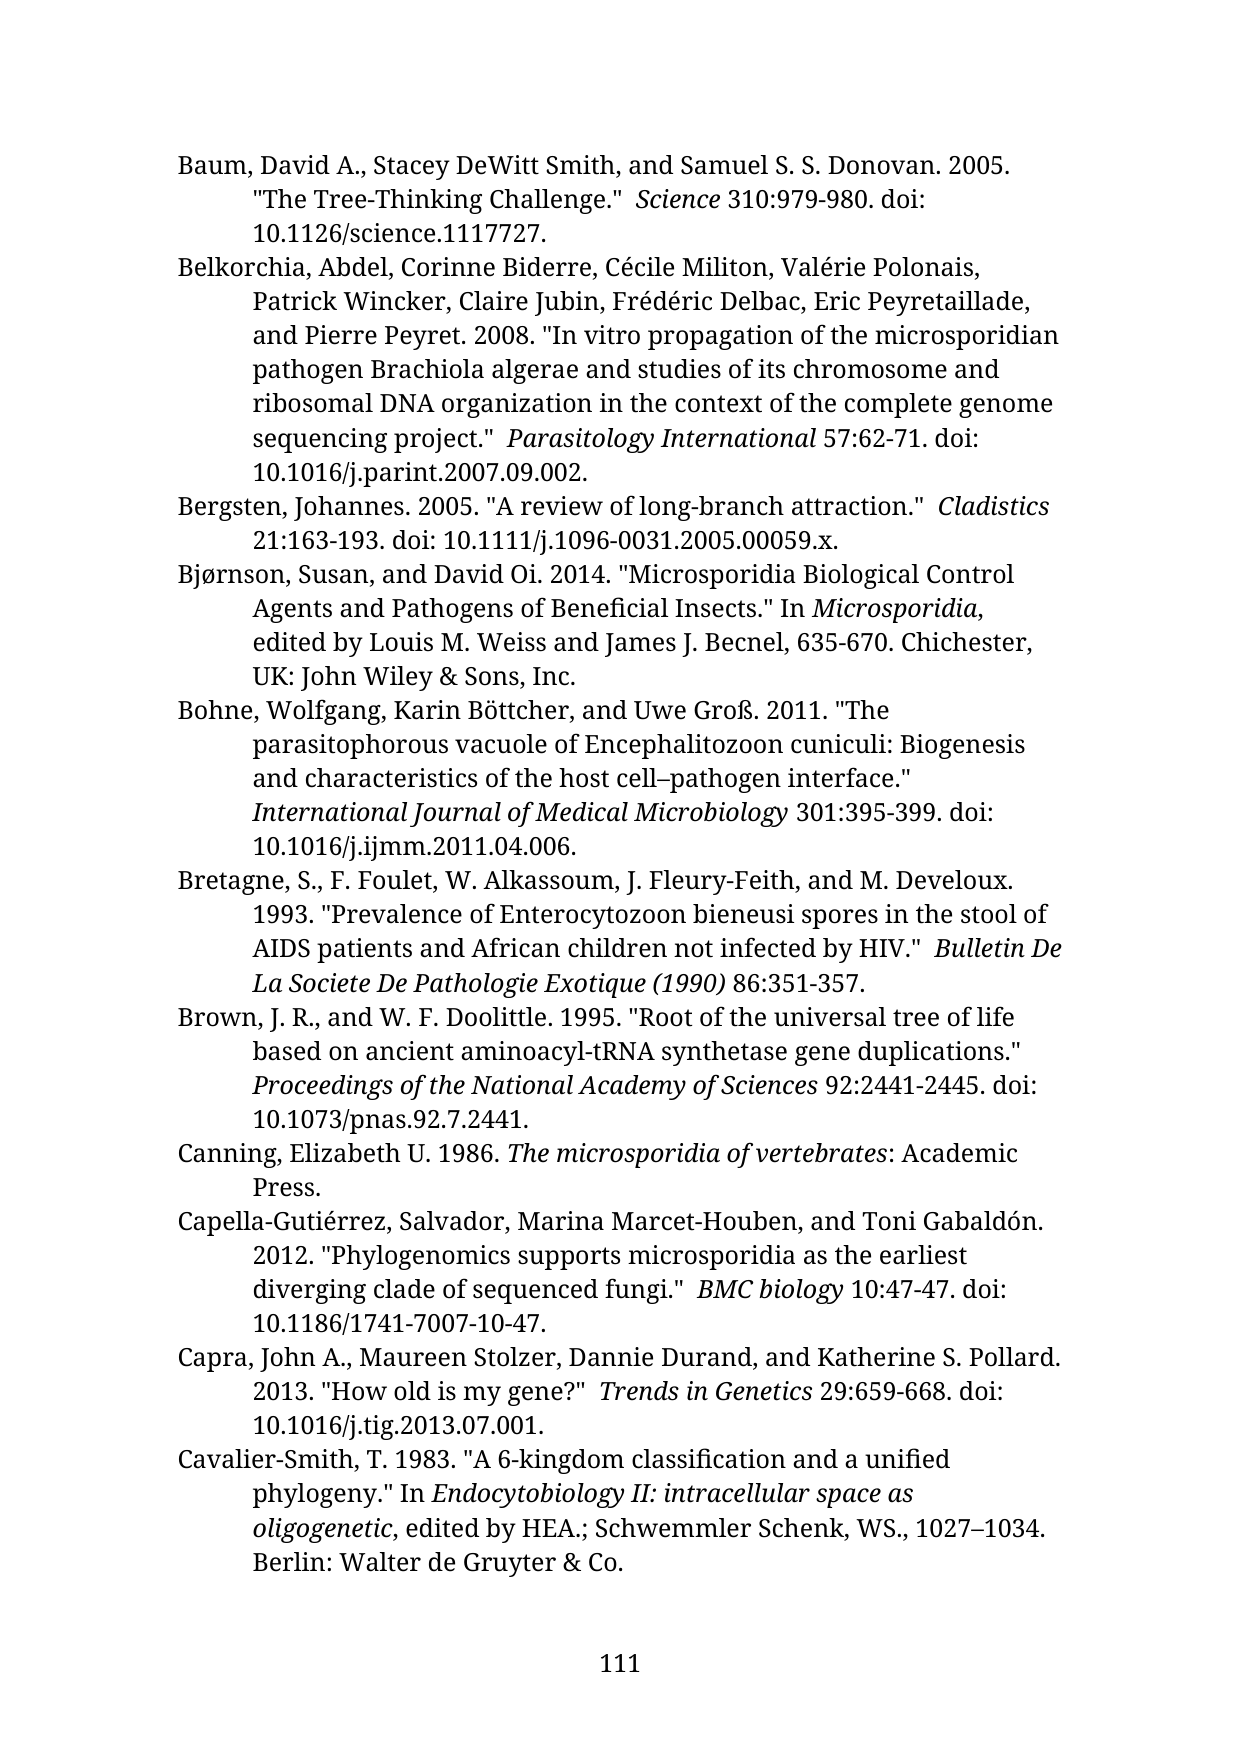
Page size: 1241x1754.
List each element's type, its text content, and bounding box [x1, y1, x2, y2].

text Canning, Elizabeth U. 1986. The microsporidia of vertebrates: Academic Press. [177, 1136, 1063, 1204]
text Capra, John A., Maureen Stolzer, Dannie Durand, and Katherine S. Pollard. 2013. "How old is my gene?" Trends in Genetics 29:659-668. doi: 10.1016/j.tig.2013.07.001. [177, 1340, 1063, 1442]
text Belkorchia, Abdel, Corinne Biderre, Cécile Militon, Valérie Polonais, Patrick Wincker, Claire Jubin, Frédéric Delbac, Eric Peyretaillade, and Pierre Peyret. 2008. "In vitro propagation of the microsporidian pathogen Brachiola algerae and studies of its chromosome and ribosomal DNA organization in the context of the complete genome sequencing project." Parasitology International 57:62-71. doi: 10.1016/j.parint.2007.09.002. [177, 250, 1063, 488]
text Bjørnson, Susan, and David Oi. 2014. "Microsporidia Biological Control Agents and Pathogens of Beneficial Insects." In Microsporidia, edited by Louis M. Weiss and James J. Becnel, 635-670. Chichester, UK: John Wiley & Sons, Inc. [177, 556, 1063, 693]
text Bohne, Wolfgang, Karin Böttcher, and Uwe Groß. 2011. "The parasitophorous vacuole of Encephalitozoon cuniculi: Biogenesis and characteristics of the host cell–pathogen interface." International Journal of Medical Microbiology 301:395-399. doi: 10.1016/j.ijmm.2011.04.006. [177, 693, 1063, 863]
text Brown, J. R., and W. F. Doolittle. 1995. "Root of the universal tree of life based on ancient aminoacyl-tRNA synthetase gene duplications." Proceedings of the National Academy of Sciences 92:2441-2445. doi: 10.1073/pnas.92.7.2441. [177, 999, 1063, 1136]
text Bergsten, Johannes. 2005. "A review of long-branch attraction." Cladistics 21:163-193. doi: 10.1111/j.1096-0031.2005.00059.x. [177, 488, 1063, 556]
text Bretagne, S., F. Foulet, W. Alkassoum, J. Fleury-Feith, and M. Develoux. 1993. "Prevalence of Enterocytozoon bieneusi spores in the stool of AIDS patients and African children not infected by HIV." Bulletin De La Societe De Pathologie Exotique (1990) 86:351-357. [177, 863, 1063, 999]
text Cavalier-Smith, T. 1983. "A 6-kingdom classification and a unified phylogeny." In Endocytobiology II: intracellular space as oligogenetic, edited by HEA.; Schwemmler Schenk, WS., 1027–1034. Berlin: Walter de Gruyter & Co. [177, 1442, 1063, 1578]
text Capella-Gutiérrez, Salvador, Marina Marcet-Houben, and Toni Gabaldón. 2012. "Phylogenomics supports microsporidia as the earliest diverging clade of sequenced fungi." BMC biology 10:47-47. doi: 10.1186/1741-7007-10-47. [177, 1204, 1063, 1340]
text Baum, David A., Stacey DeWitt Smith, and Samuel S. S. Donovan. 2005. "The Tree-Thinking Challenge." Science 310:979-980. doi: 10.1126/science.1117727. [177, 148, 1063, 250]
